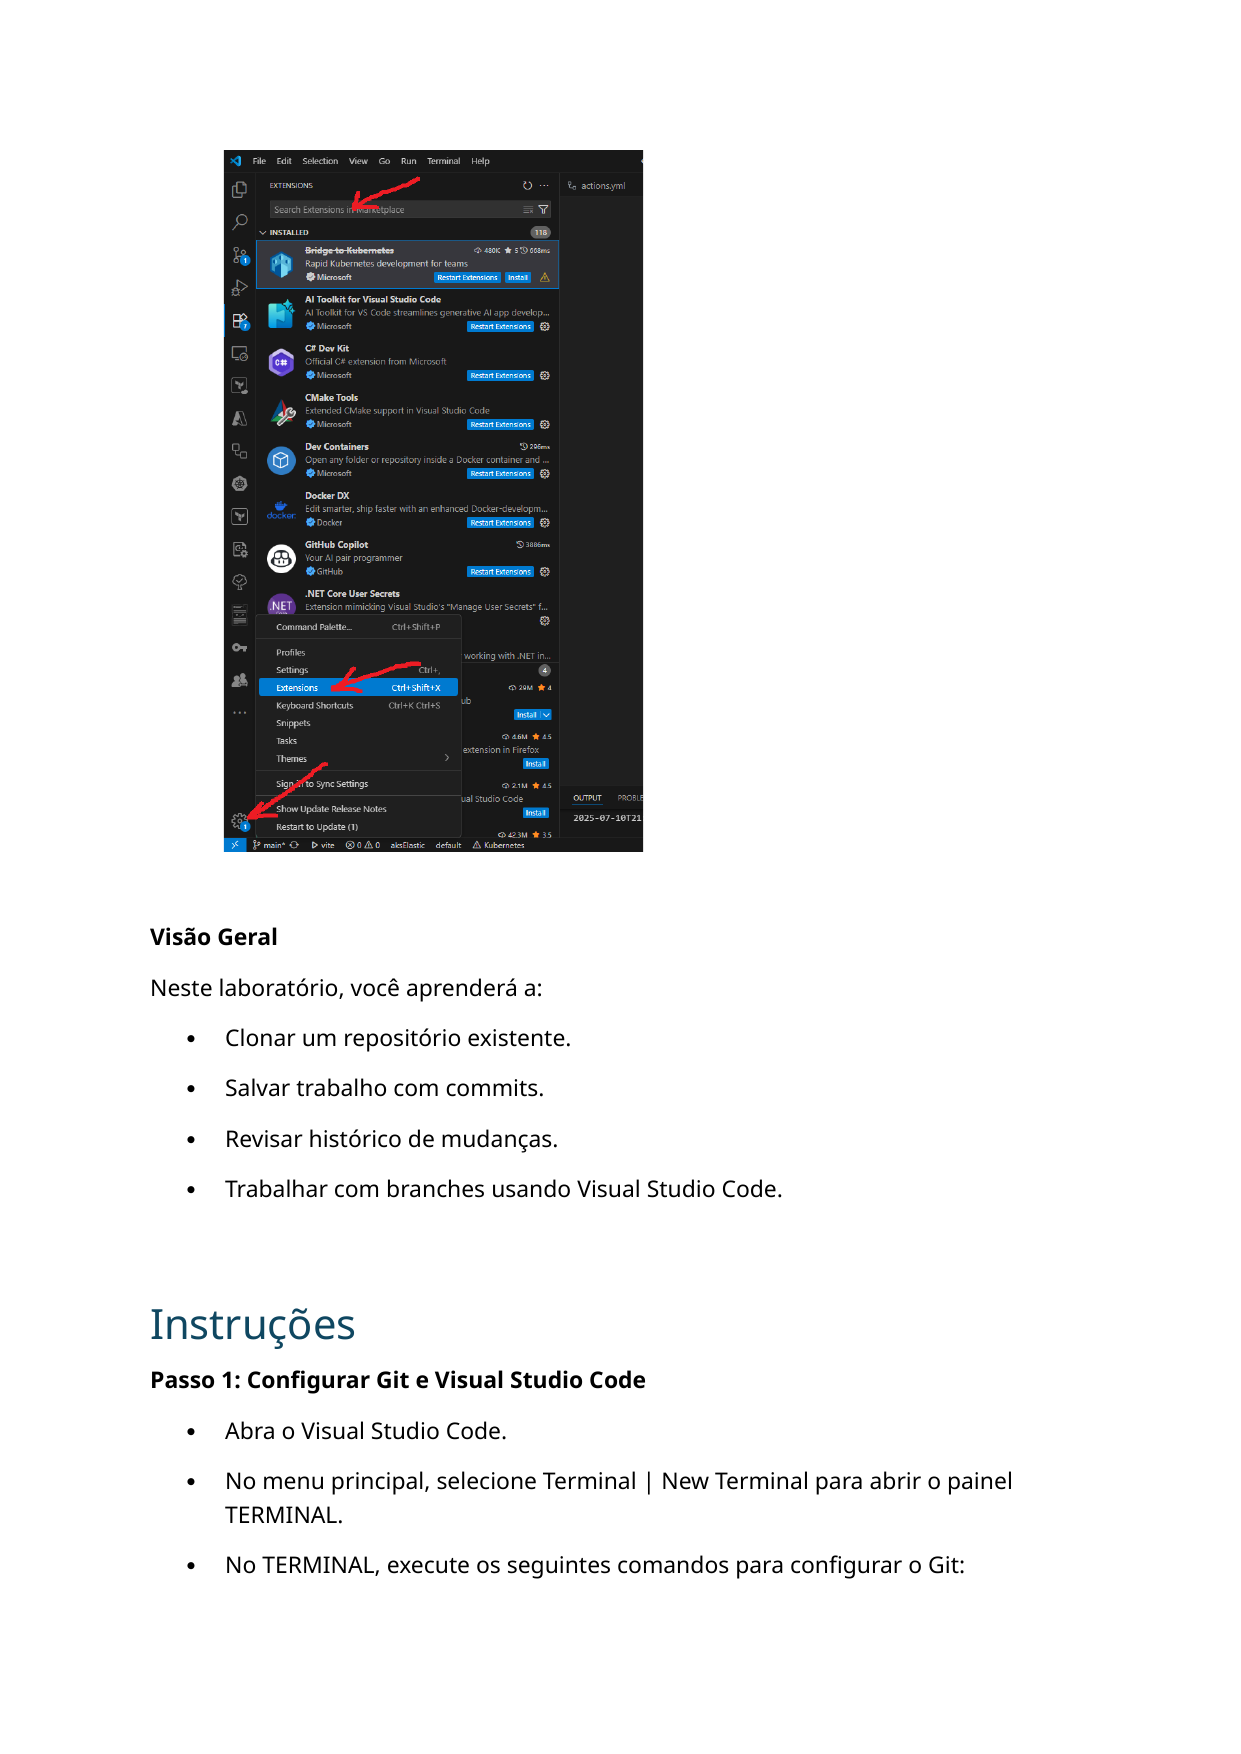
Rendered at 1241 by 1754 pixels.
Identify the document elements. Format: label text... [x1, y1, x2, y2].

text Neste laboratório, você aprenderá a: [150, 972, 1090, 1003]
list Trabalhar com branches usando Visual Studio Code. [187, 1173, 1090, 1204]
subtitle Instruções [150, 1295, 1090, 1352]
text Passo 1: Configurar Git e Visual Studio Code [150, 1364, 1090, 1396]
list No menu principal, selecione Terminal | New Terminal para abrir o painel TERMINAL. [187, 1465, 1090, 1530]
list No TERMINAL, execute os seguintes comandos para configurar o Git: [187, 1549, 1090, 1581]
picture [223, 150, 644, 852]
list Clonar um repositório existente. [187, 1022, 1090, 1053]
list Abra o Visual Studio Code. [187, 1415, 1090, 1446]
list Salvar trabalho com commits. [187, 1072, 1090, 1104]
list Revisar histórico de mudanças. [187, 1123, 1090, 1154]
text Visão Geral [150, 921, 1090, 952]
